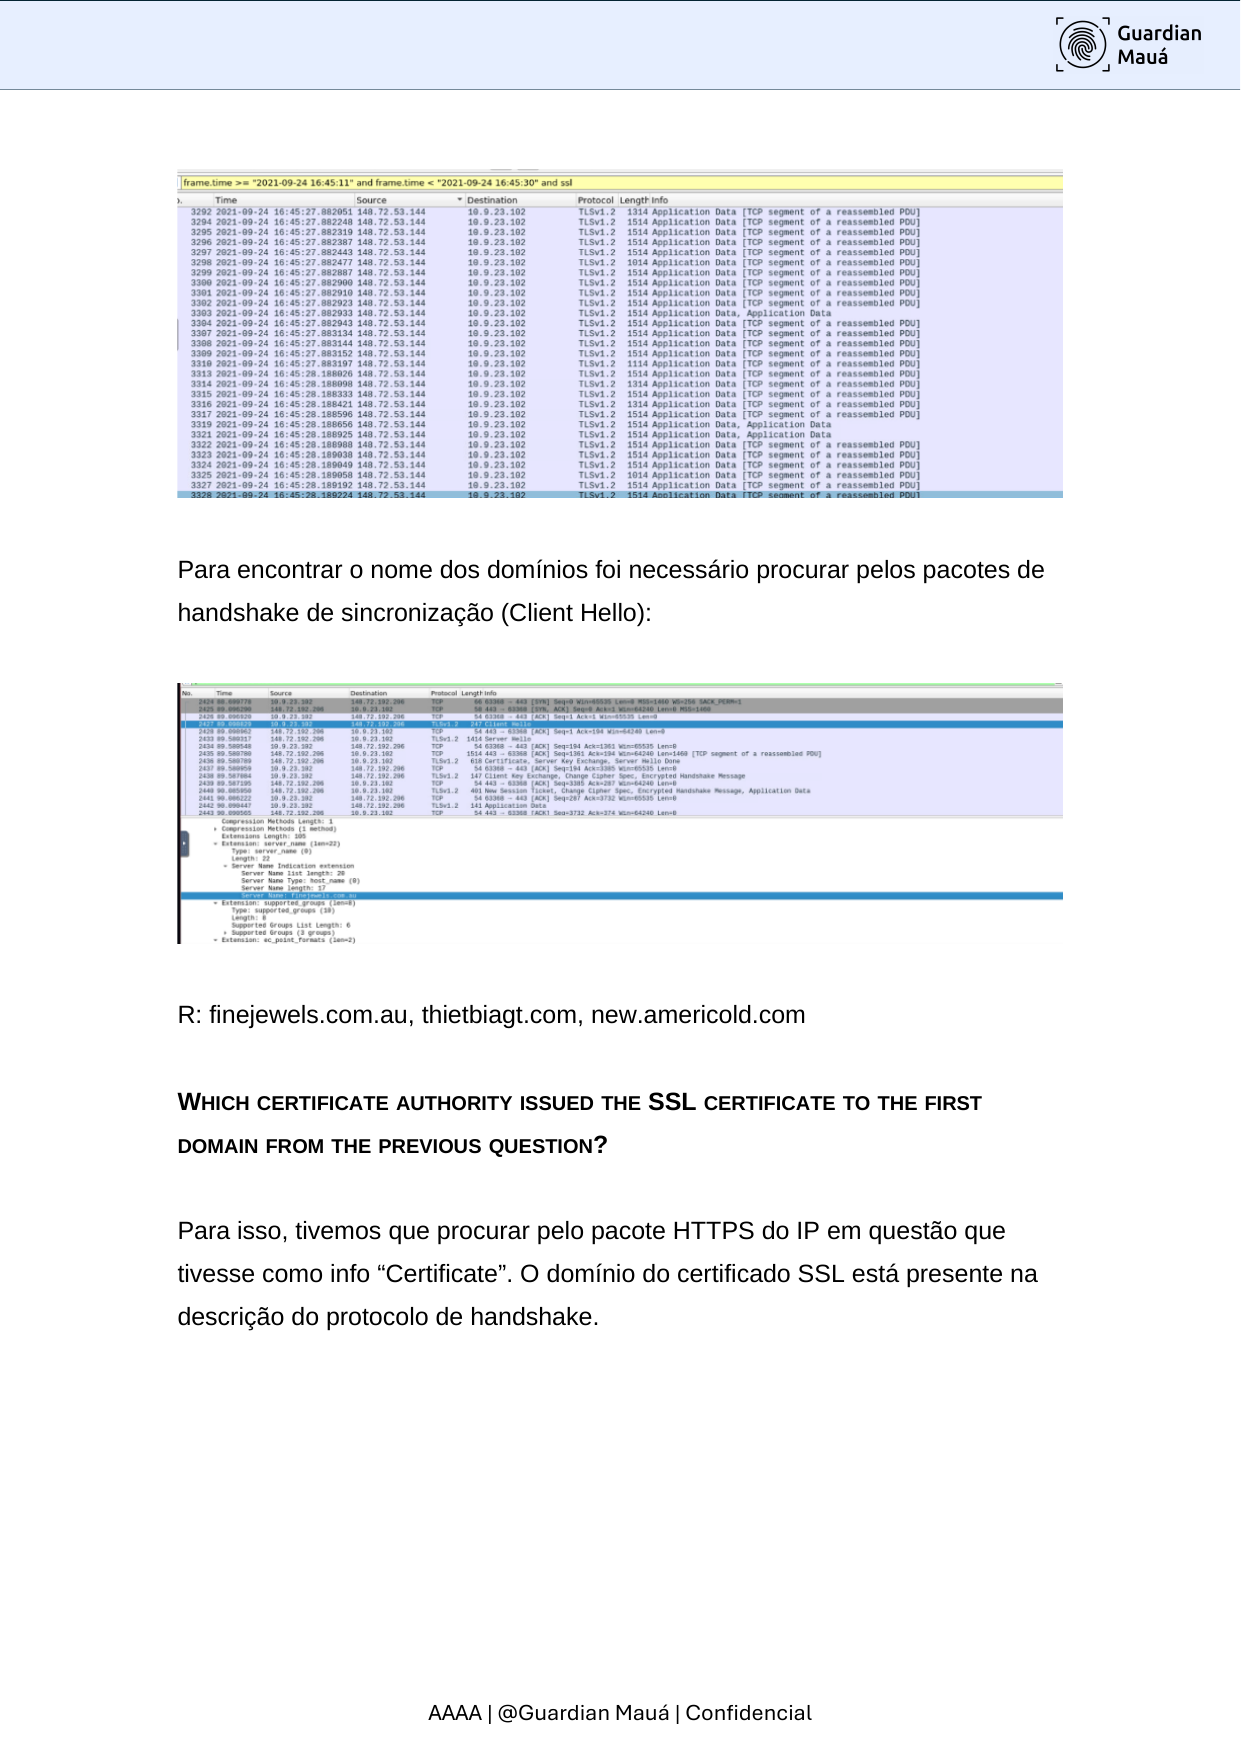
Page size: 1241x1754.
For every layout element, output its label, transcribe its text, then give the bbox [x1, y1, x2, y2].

picture [0, 2, 1241, 90]
text Which certificate authority issued the SSL certificate to the first domain from the previous question? [177, 1087, 1063, 1158]
text Para isso, tivemos que procurar pelo pacote HTTPS do IP em questão que tivesse como info “Certificate”. O domínio do certificado SSL está presente na descrição do protocolo de handshake. [177, 1216, 1063, 1331]
picture [177, 168, 1063, 498]
text Para encontrar o nome dos domínios foi necessário procurar pelos pacotes de handshake de sincronização (Client Hello): [177, 554, 1063, 626]
text R: finejewels.com.au, thietbiagt.com, new.americold.com [177, 1000, 1063, 1072]
picture [177, 683, 1063, 944]
